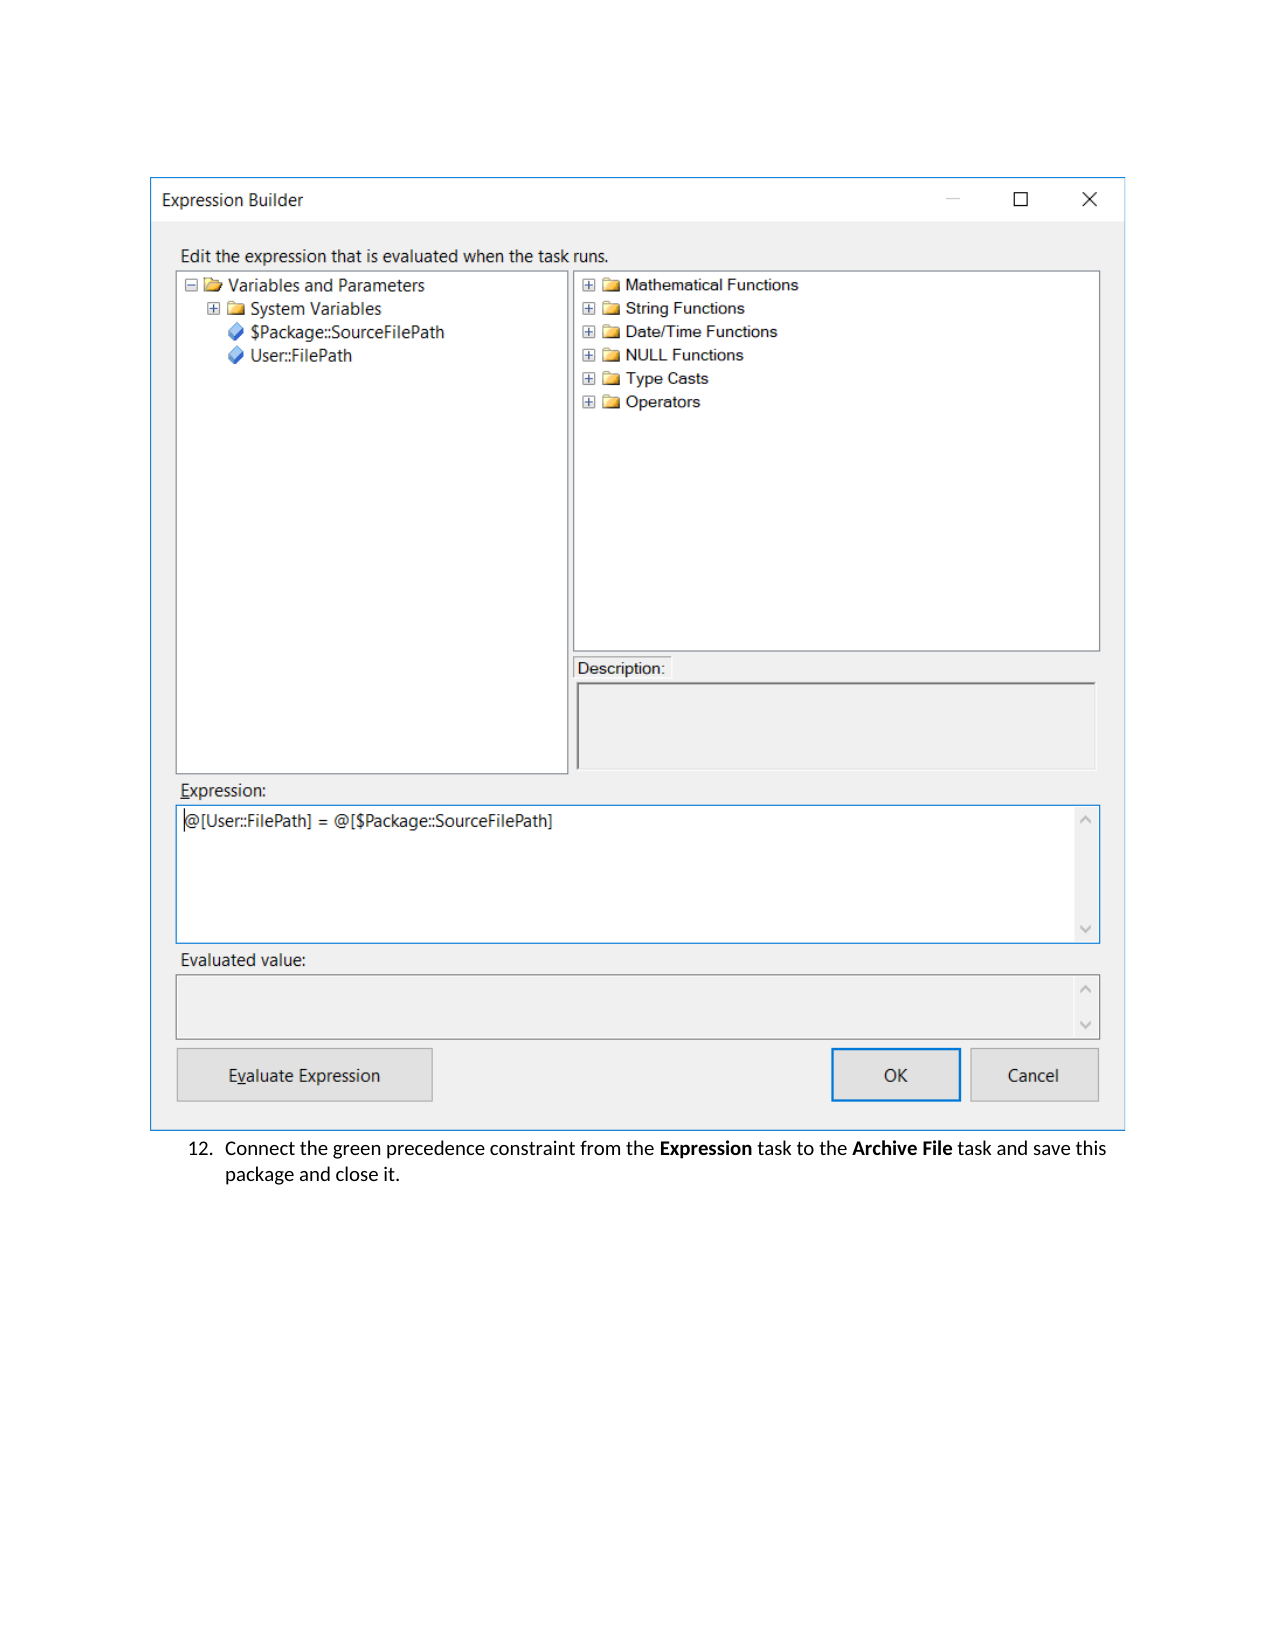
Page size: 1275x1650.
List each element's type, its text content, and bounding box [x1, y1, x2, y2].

list Connect the green precedence constraint from the Expression task to the Archive File task and save this package and close it. [187, 1135, 1120, 1186]
picture [150, 177, 1125, 1131]
